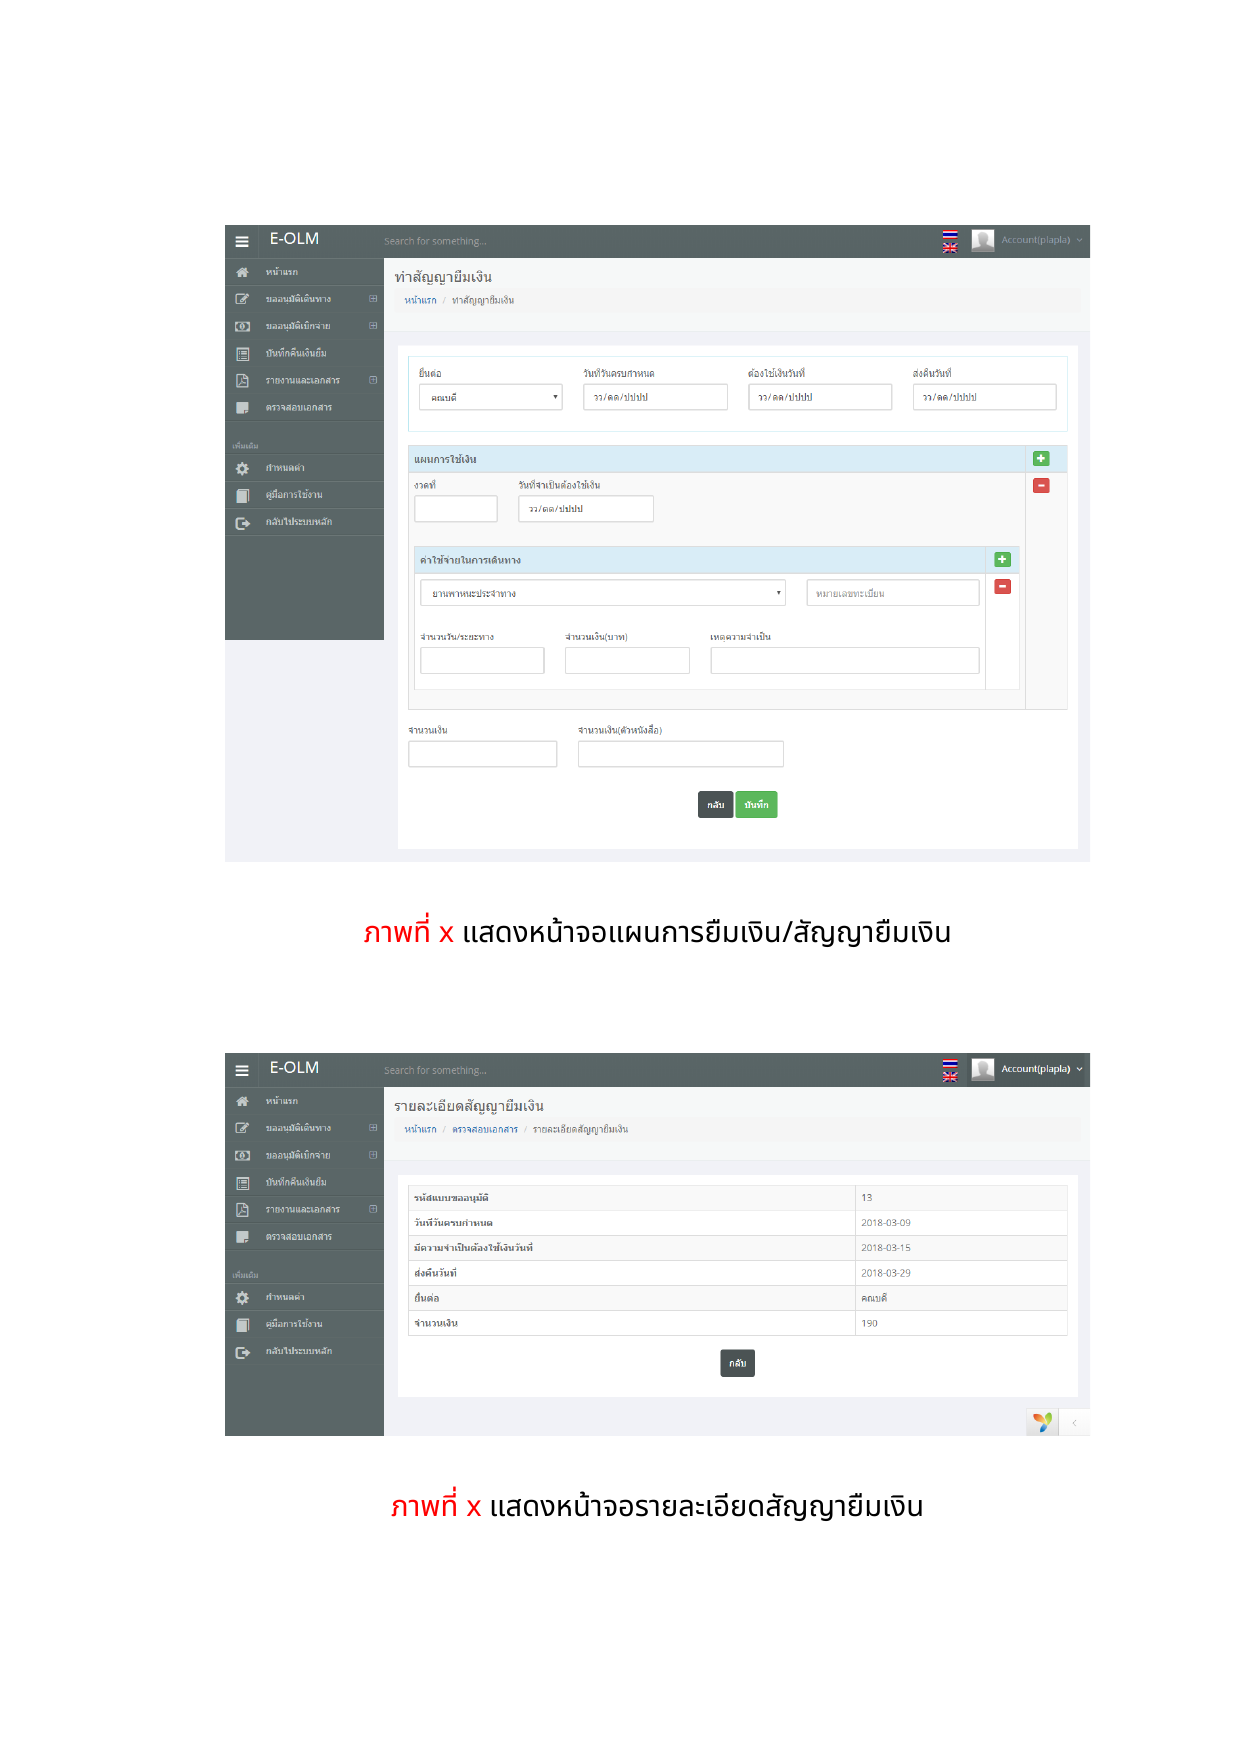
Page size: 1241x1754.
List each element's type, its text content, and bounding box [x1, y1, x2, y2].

picture [225, 1053, 1091, 1436]
text ภาพที่ x แสดงหน้าจอรายละเอียดสัญญายืมเงิน [225, 1485, 1090, 1529]
picture [225, 225, 1091, 862]
text ภาพที่ x แสดงหน้าจอแผนการยืมเงิน/สัญญายืมเงิน [225, 912, 1090, 956]
